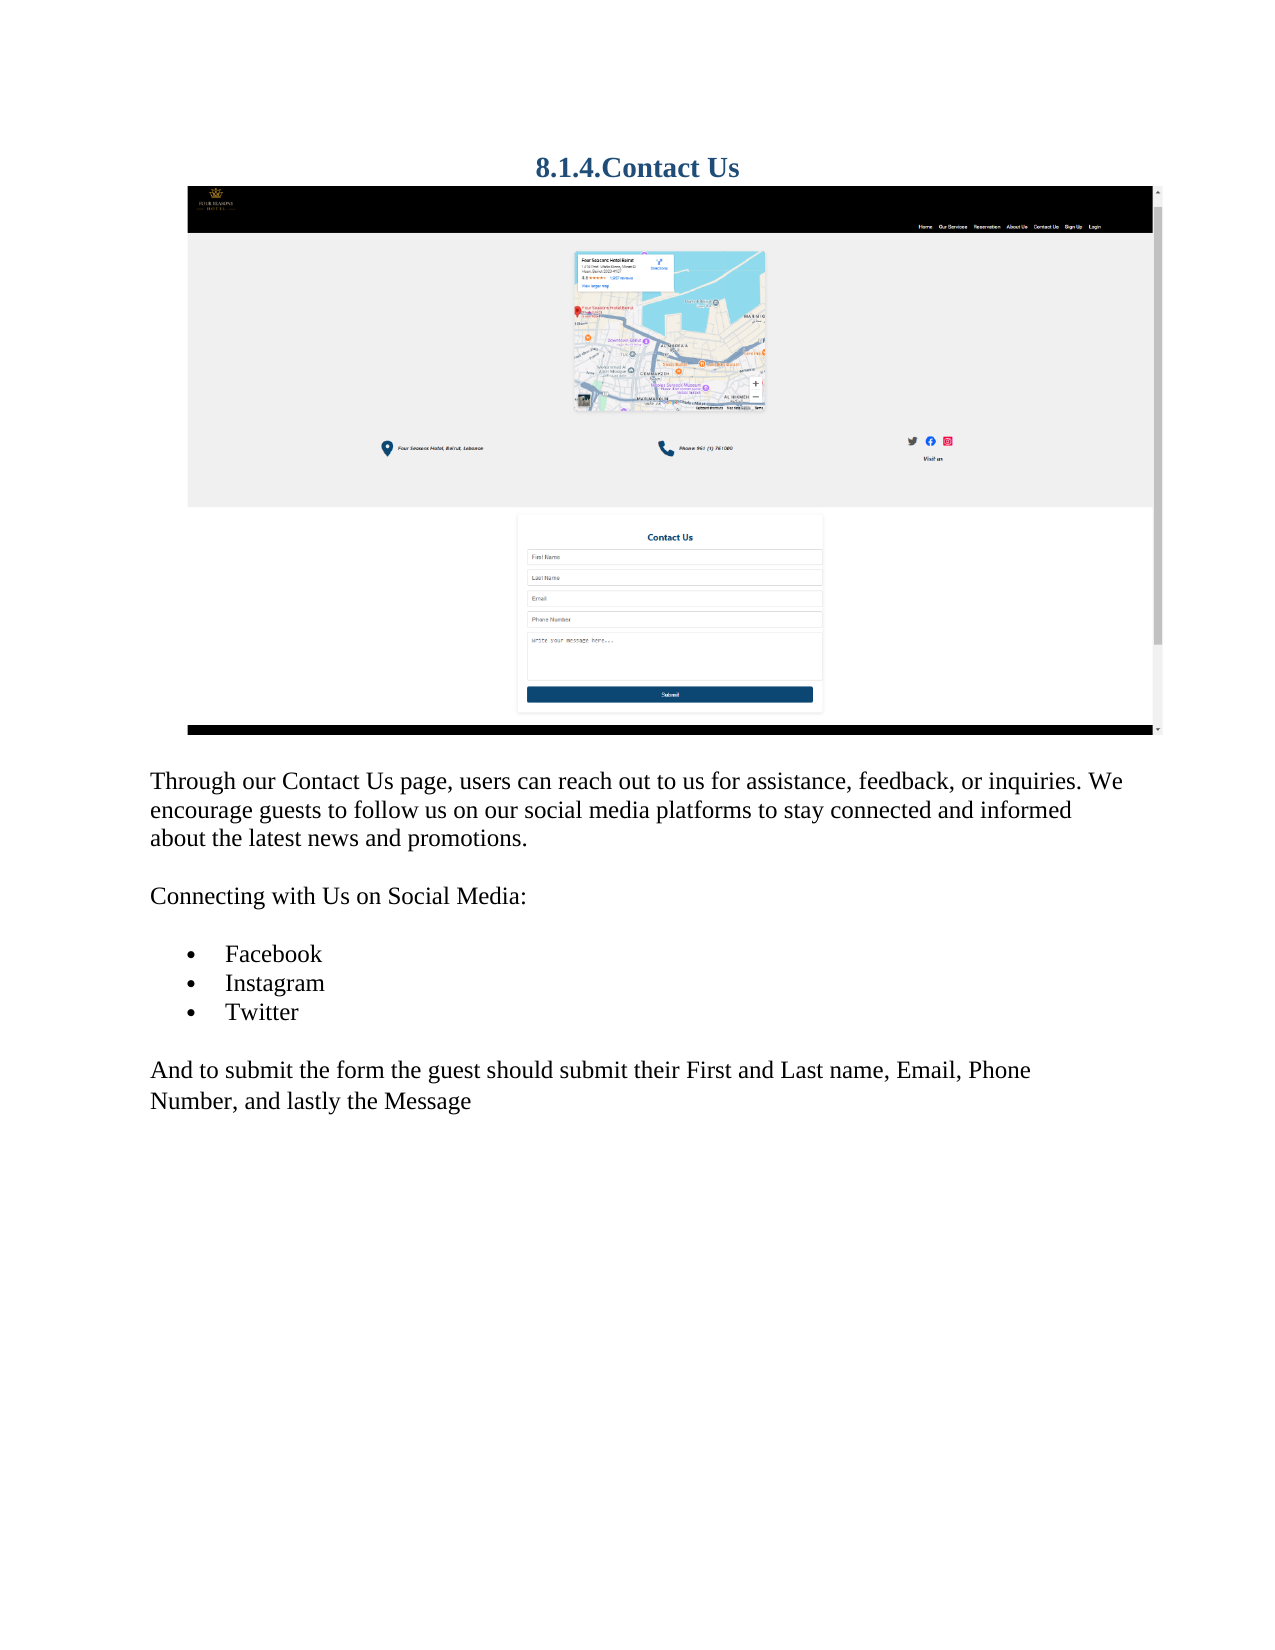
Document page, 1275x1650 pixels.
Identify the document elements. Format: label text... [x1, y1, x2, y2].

subtitle 8.1.4.Contact Us [150, 150, 1125, 183]
text Connecting with Us on Social Media: [150, 881, 1125, 910]
list Facebook [187, 939, 1125, 968]
text And to submit the form the guest should submit their First and Last name, Email, Phone Number, and lastly the Message [150, 1055, 1125, 1114]
list Instagram [187, 968, 1125, 997]
picture [187, 186, 1163, 735]
list Twitter [187, 997, 1125, 1026]
text Through our Contact Us page, users can reach out to us for assistance, feedback, or inquiries. We encourage guests to follow us on our social media platforms to stay connected and informed about the latest news and promotions. [150, 766, 1125, 852]
